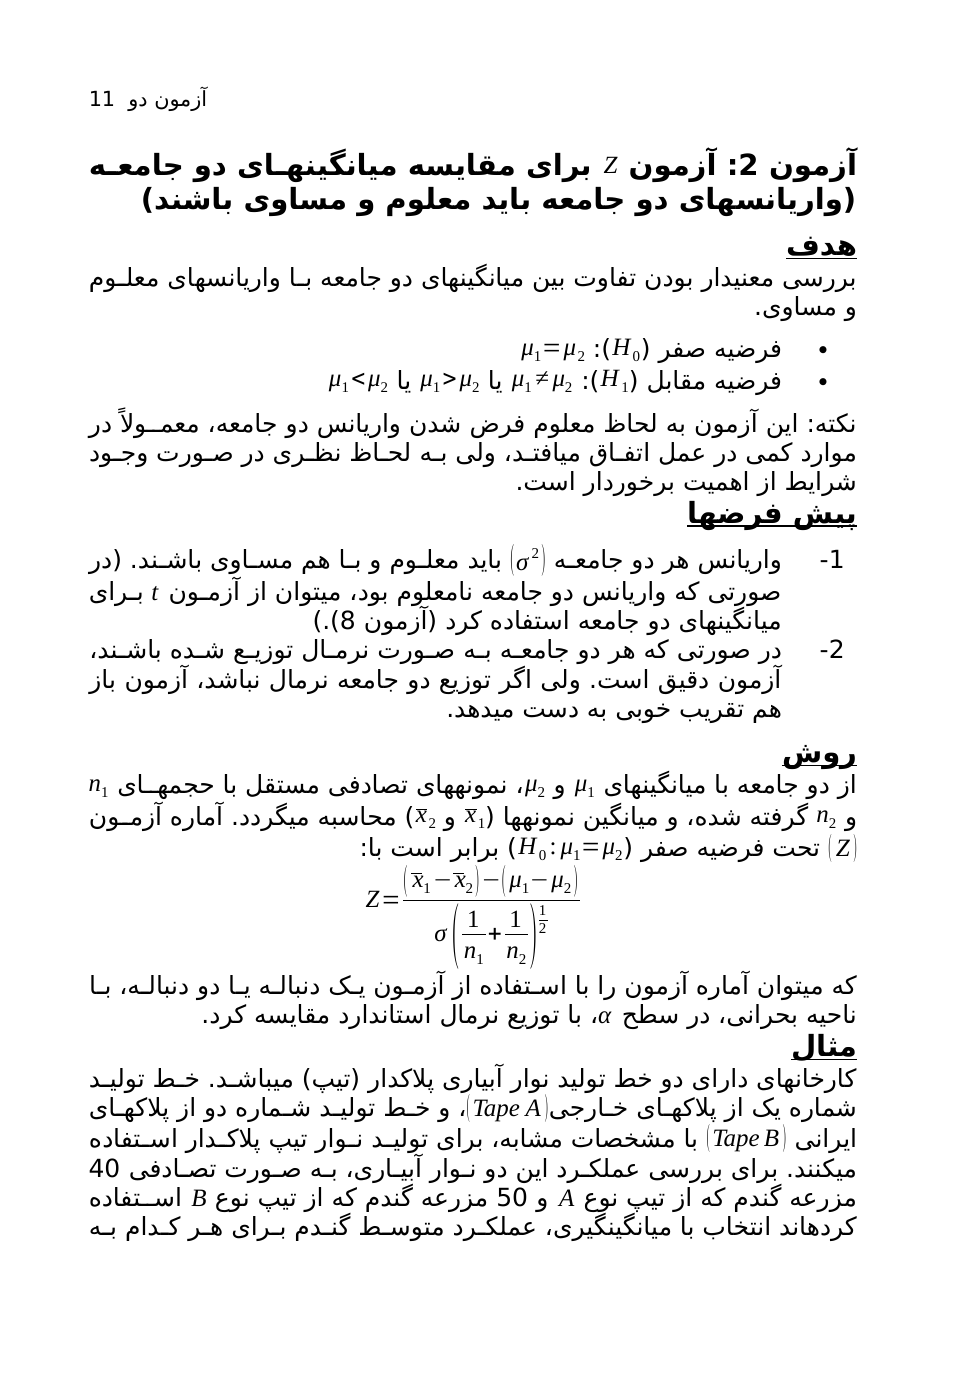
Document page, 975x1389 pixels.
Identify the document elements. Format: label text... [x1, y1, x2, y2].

text مثال [89, 1030, 857, 1064]
text بررسی معنی‏دار بودن تفاوت بین میانگین‏های دو جامعه با واریانس‏های معلوم و مساوی. [89, 263, 857, 321]
list فرضیه مقابل (): یا یا [89, 365, 819, 396]
subtitle آزمون 2: آزمون برای مقایسه میانگین‏های دو جامعه (واریانس‏های دو جامعه باید معلوم و مساوی باشند) [89, 148, 857, 216]
text پیش فرض‏ها [89, 496, 857, 530]
text از دو جامعه‏ با میانگین‏های و ، نمونه‏های تصادفی مستقل با حجم‏های و گرفته شده، و میانگین نمونه‏ها ( و ) محاسبه می‏گردد. آماره آزمون تحت فرضیه صفر () برابر است با: [89, 769, 857, 864]
list در صورتی که هر دو جامعه به صورت نرمال توزیع شده باشند، آزمون دقیق است. ولی اگر توزیع دو جامعه نرمال نباشد، آزمون باز هم تقریب خوبی به دست می‏دهد. [89, 636, 819, 723]
text که می‏توان آماره آزمون را با استفاده از آزمون یک دنباله یا دو دنباله، با ناحیه بحرانی، در سطح ، با توزیع نرمال استاندارد مقایسه کرد. [89, 971, 857, 1030]
text نکته: این آزمون به لحاظ معلوم فرض شدن واریانس دو جامعه، معمولاً در موارد کمی در عمل اتفاق می‏افتد، ولی به لحاظ نظری در صورت وجود شرایط از اهمیت برخوردار است. [89, 409, 857, 496]
list واریانس هر دو جامعه باید معلوم و با هم مساوی باشند. (در صورتی که واریانس دو جامعه نامعلوم بود، می‏توان از آزمون برای میانگین‏های دو جامعه استفاده کرد (آزمون 8).) [89, 543, 819, 636]
text روش [89, 736, 857, 769]
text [89, 1064, 857, 1242]
list فرضیه صفر (): [89, 333, 819, 365]
text هدف [89, 229, 857, 263]
